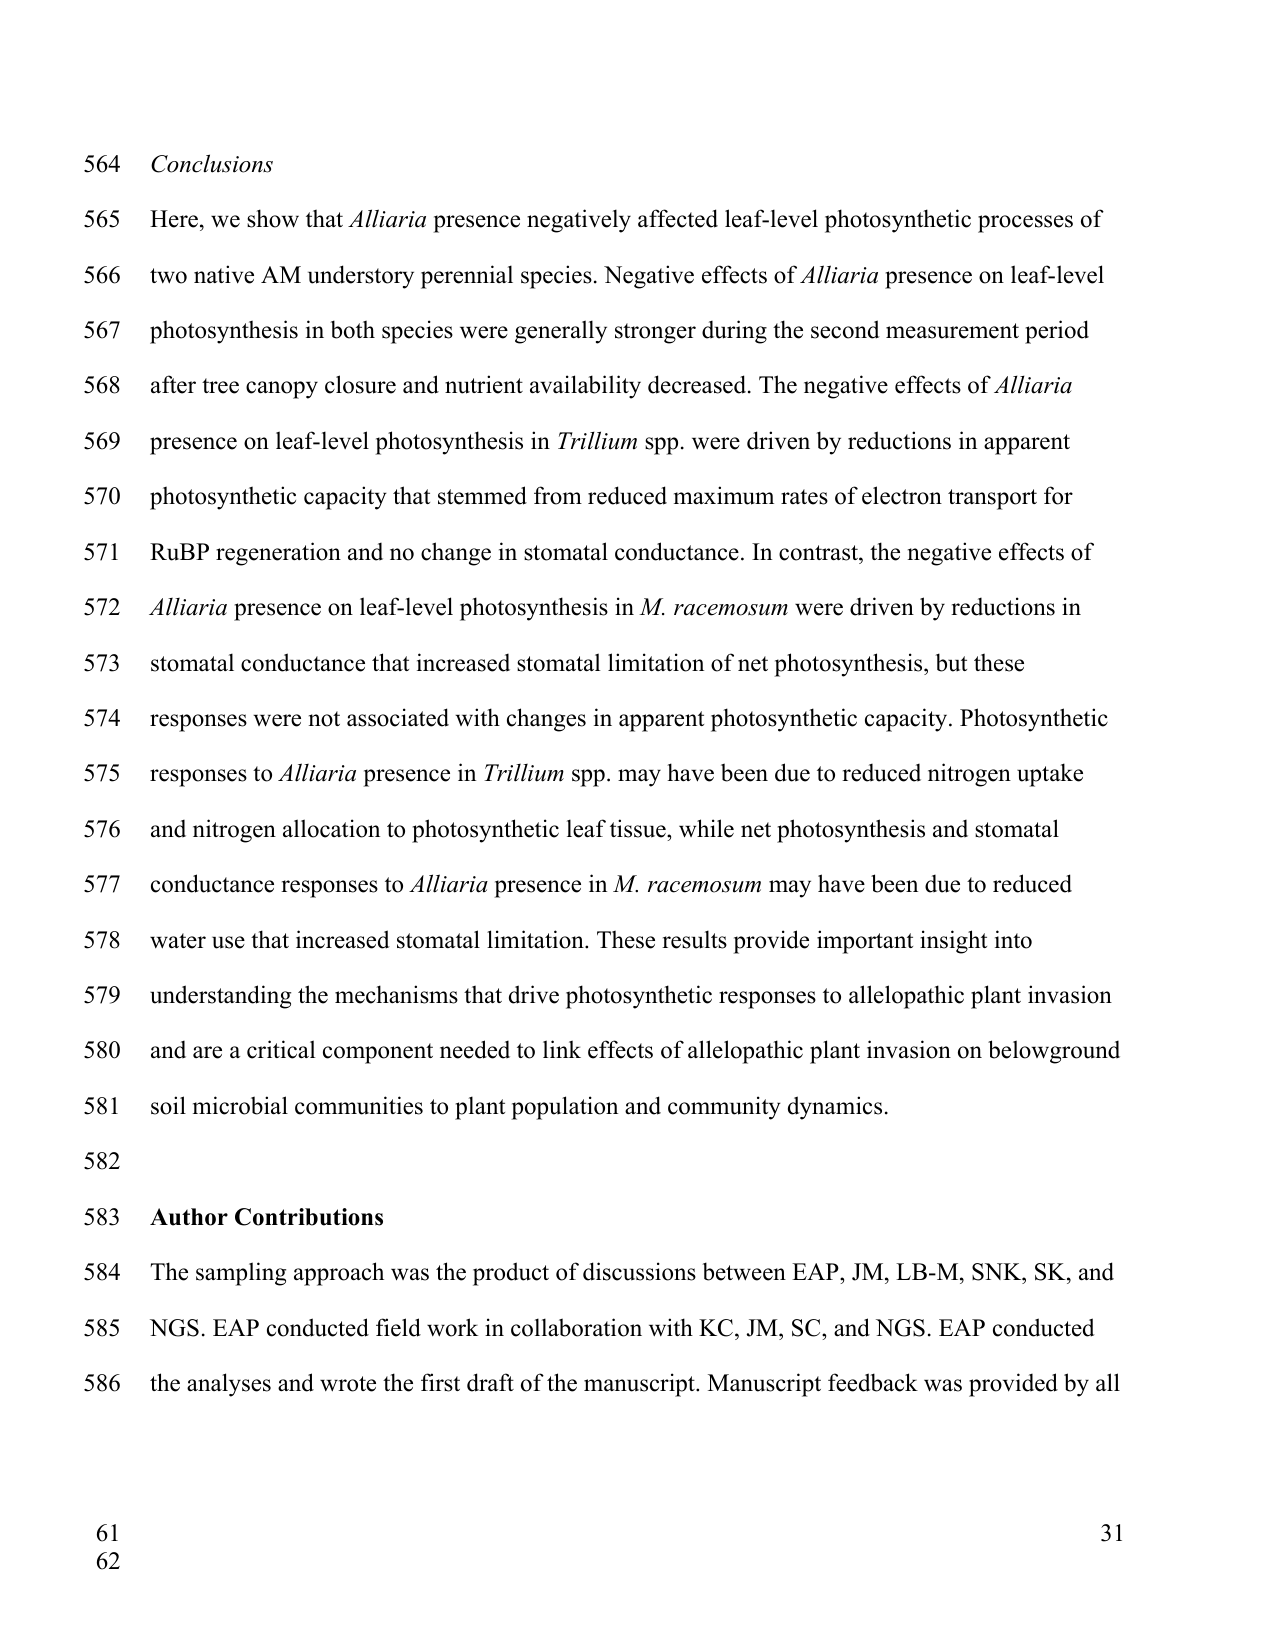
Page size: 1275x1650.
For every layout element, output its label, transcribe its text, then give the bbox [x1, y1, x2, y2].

text Conclusions [150, 150, 1125, 178]
text Author Contributions [150, 1203, 1125, 1231]
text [150, 1258, 1125, 1397]
text Here, we show that Alliaria presence negatively affected leaf-level photosynthetic processes of two native AM understory perennial species. Negative effects of Alliaria presence on leaf-level photosynthesis in both species were generally stronger during the second measurement period after tree canopy closure and nutrient availability decreased. The negative effects of Alliaria presence on leaf-level photosynthesis in Trillium spp. were driven by reductions in apparent photosynthetic capacity that stemmed from reduced maximum rates of electron transport for RuBP regeneration and no change in stomatal conductance. In contrast, the negative effects of Alliaria presence on leaf-level photosynthesis in M. racemosum were driven by reductions in stomatal conductance that increased stomatal limitation of net photosynthesis, but these responses were not associated with changes in apparent photosynthetic capacity. Photosynthetic responses to Alliaria presence in Trillium spp. may have been due to reduced nitrogen uptake and nitrogen allocation to photosynthetic leaf tissue, while net photosynthesis and stomatal conductance responses to Alliaria presence in M. racemosum may have been due to reduced water use that increased stomatal limitation. These results provide important insight into understanding the mechanisms that drive photosynthetic responses to allelopathic plant invasion and are a critical component needed to link effects of allelopathic plant invasion on belowground soil microbial communities to plant population and community dynamics. [150, 205, 1125, 1120]
